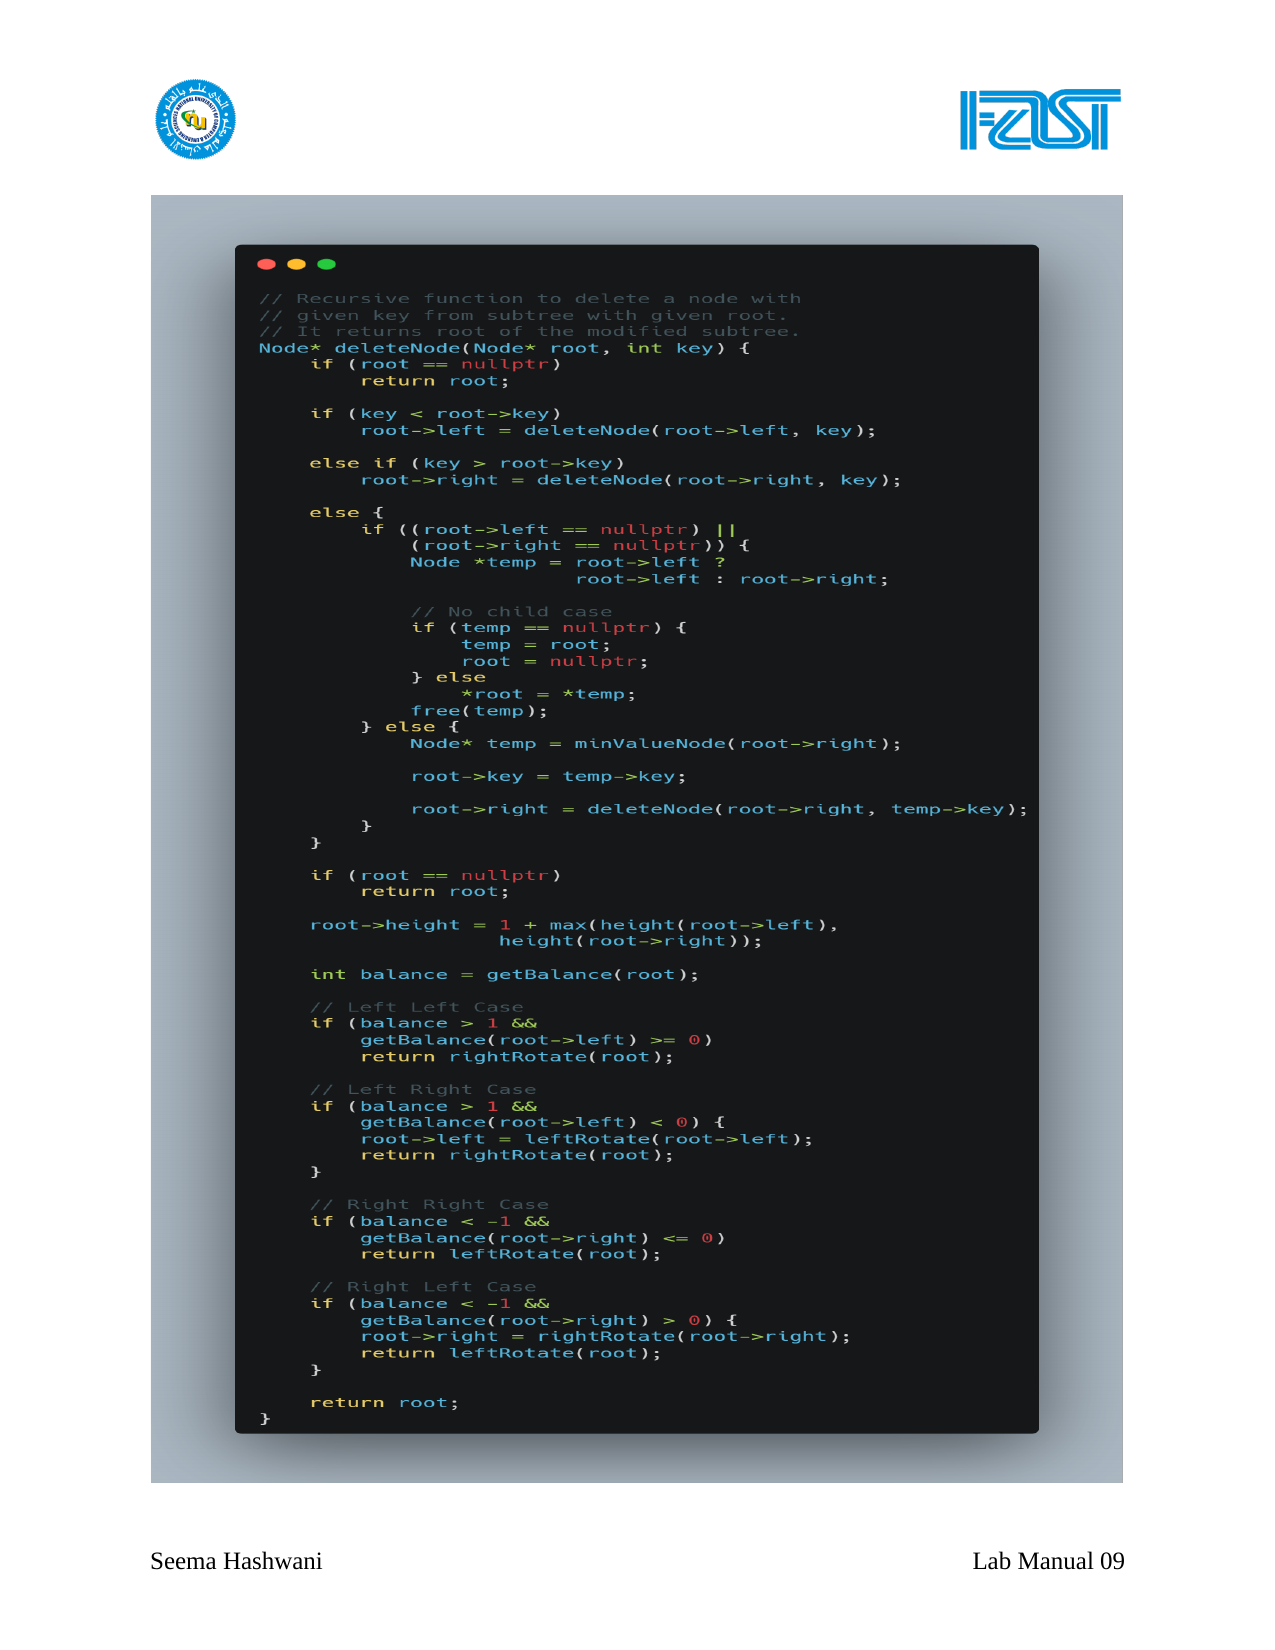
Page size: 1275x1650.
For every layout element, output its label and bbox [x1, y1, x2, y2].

picture [953, 75, 1125, 167]
picture [150, 75, 240, 167]
picture [150, 195, 1123, 1483]
